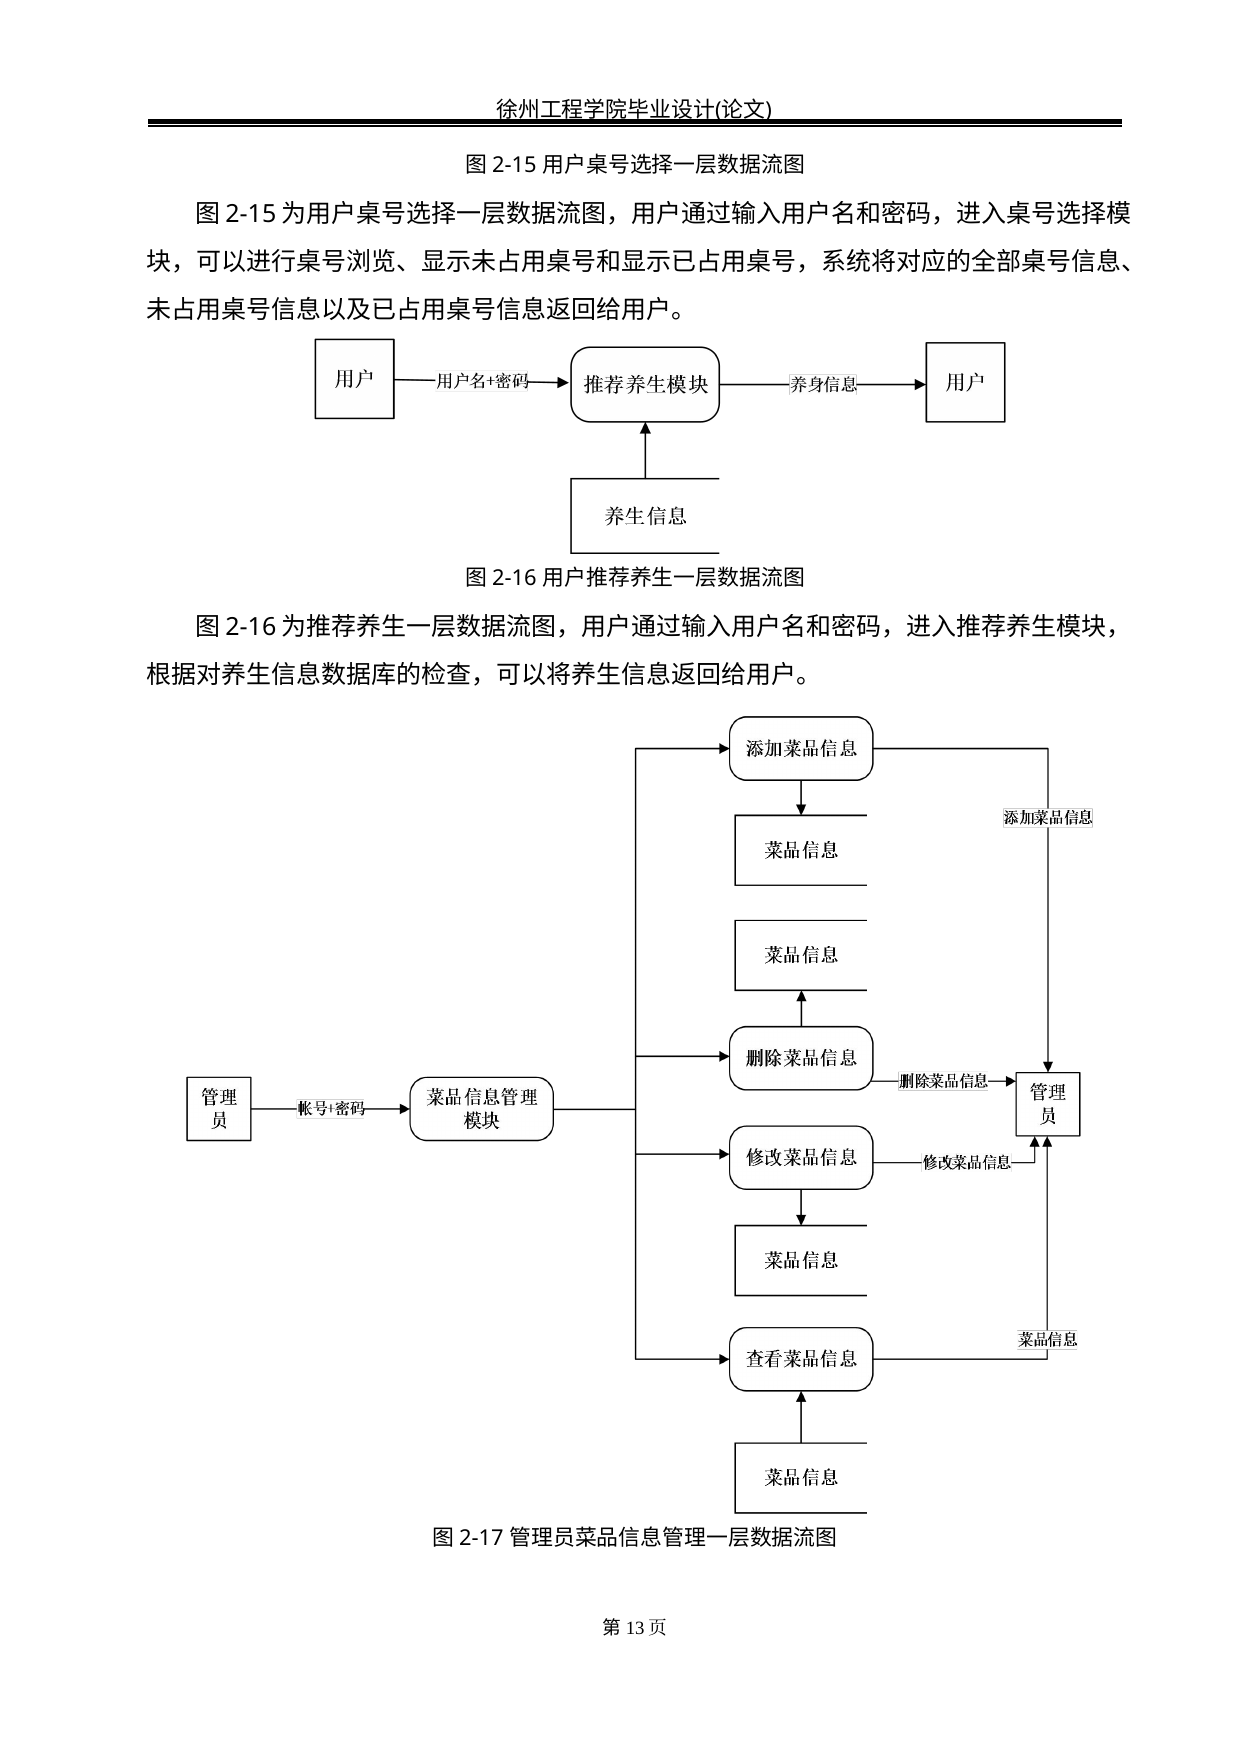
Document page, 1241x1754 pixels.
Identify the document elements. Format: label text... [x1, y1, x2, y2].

text 图2-15为用户桌号选择一层数据流图，用户通过输入用户名和密码，进入桌号选择模块，可以进行桌号浏览、显示未占用桌号和显示已占用桌号，系统将对应的全部桌号信息、未占用桌号信息以及已占用桌号信息返回给用户。 [146, 193, 1136, 325]
picture [185, 702, 1105, 1515]
picture [313, 337, 1007, 555]
text 图2-16为推荐养生一层数据流图，用户通过输入用户名和密码，进入推荐养生模块，根据对养生信息数据库的检查，可以将养生信息返回给用户。 [146, 606, 1136, 690]
text 图 2-17 管理员菜品信息管理一层数据流图 [188, 1519, 1082, 1551]
text 图 2-16 用户推荐养生一层数据流图 [188, 560, 1082, 592]
text 图 2-15 用户桌号选择一层数据流图 [188, 147, 1082, 179]
